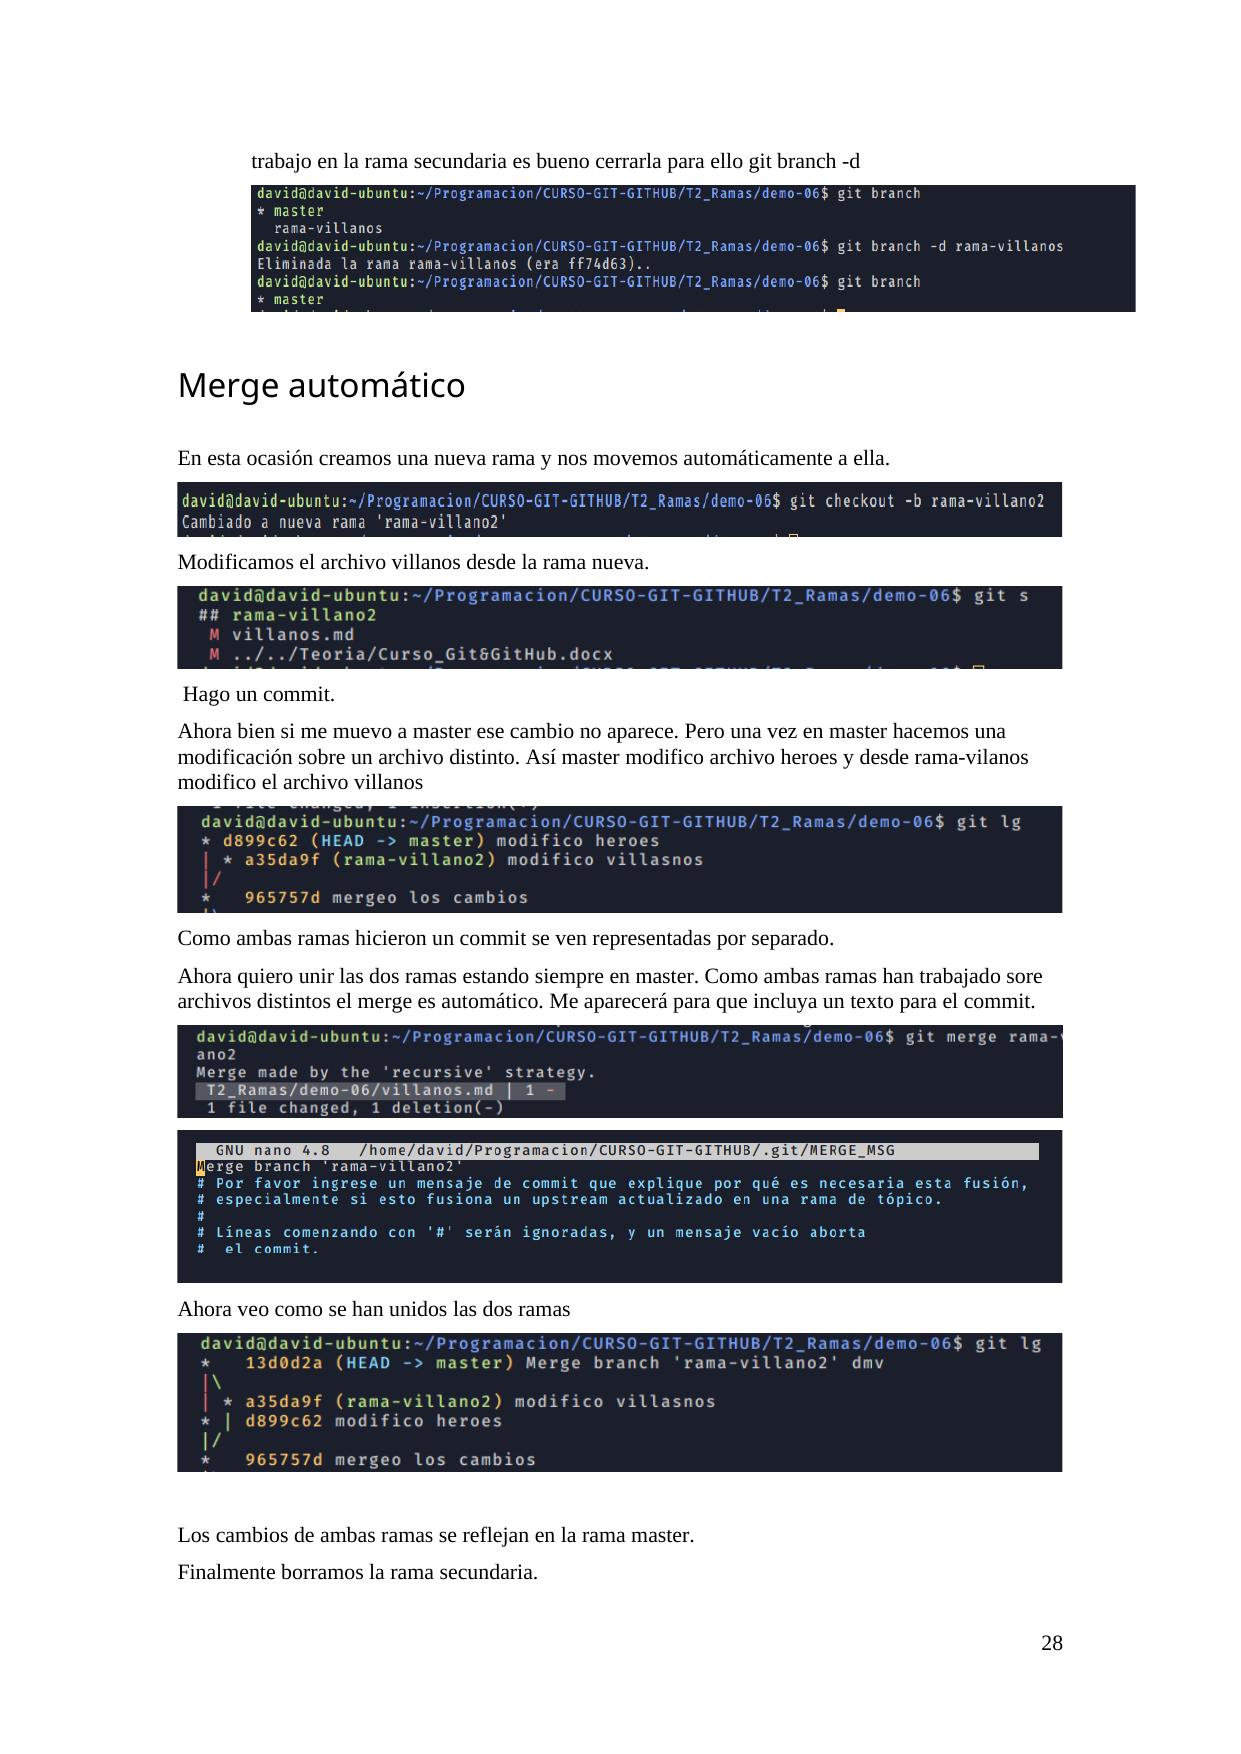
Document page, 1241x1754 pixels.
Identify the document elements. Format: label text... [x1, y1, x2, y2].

picture [177, 482, 1063, 537]
text Modificamos el archivo villanos desde la rama nueva. [177, 549, 1063, 574]
text Los cambios de ambas ramas se reflejan en la rama master. [177, 1522, 1063, 1547]
picture [177, 1333, 1063, 1472]
text Ahora quiero unir las dos ramas estando siempre en master. Como ambas ramas han trabajado sore archivos distintos el merge es automático. Me aparecerá para que incluya un texto para el commit. [177, 963, 1063, 1013]
text Como ambas ramas hicieron un commit se ven representadas por separado. [177, 925, 1063, 950]
subtitle Merge automático [177, 361, 1063, 407]
text Finalmente borramos la rama secundaria. [177, 1559, 1063, 1584]
picture [177, 1025, 1063, 1118]
picture [177, 586, 1063, 669]
text Ahora bien si me muevo a master ese cambio no aparece. Pero una vez en master hacemos una modificación sobre un archivo distinto. Así master modifico archivo heroes y desde rama-vilanos modifico el archivo villanos [177, 718, 1063, 794]
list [251, 148, 1063, 173]
picture [177, 806, 1063, 913]
picture [177, 1130, 1063, 1283]
text Ahora veo como se han unidos las dos ramas [177, 1296, 1063, 1321]
text Hago un commit. [177, 681, 1063, 706]
picture [251, 185, 1136, 312]
text En esta ocasión creamos una nueva rama y nos movemos automáticamente a ella. [177, 444, 1063, 470]
